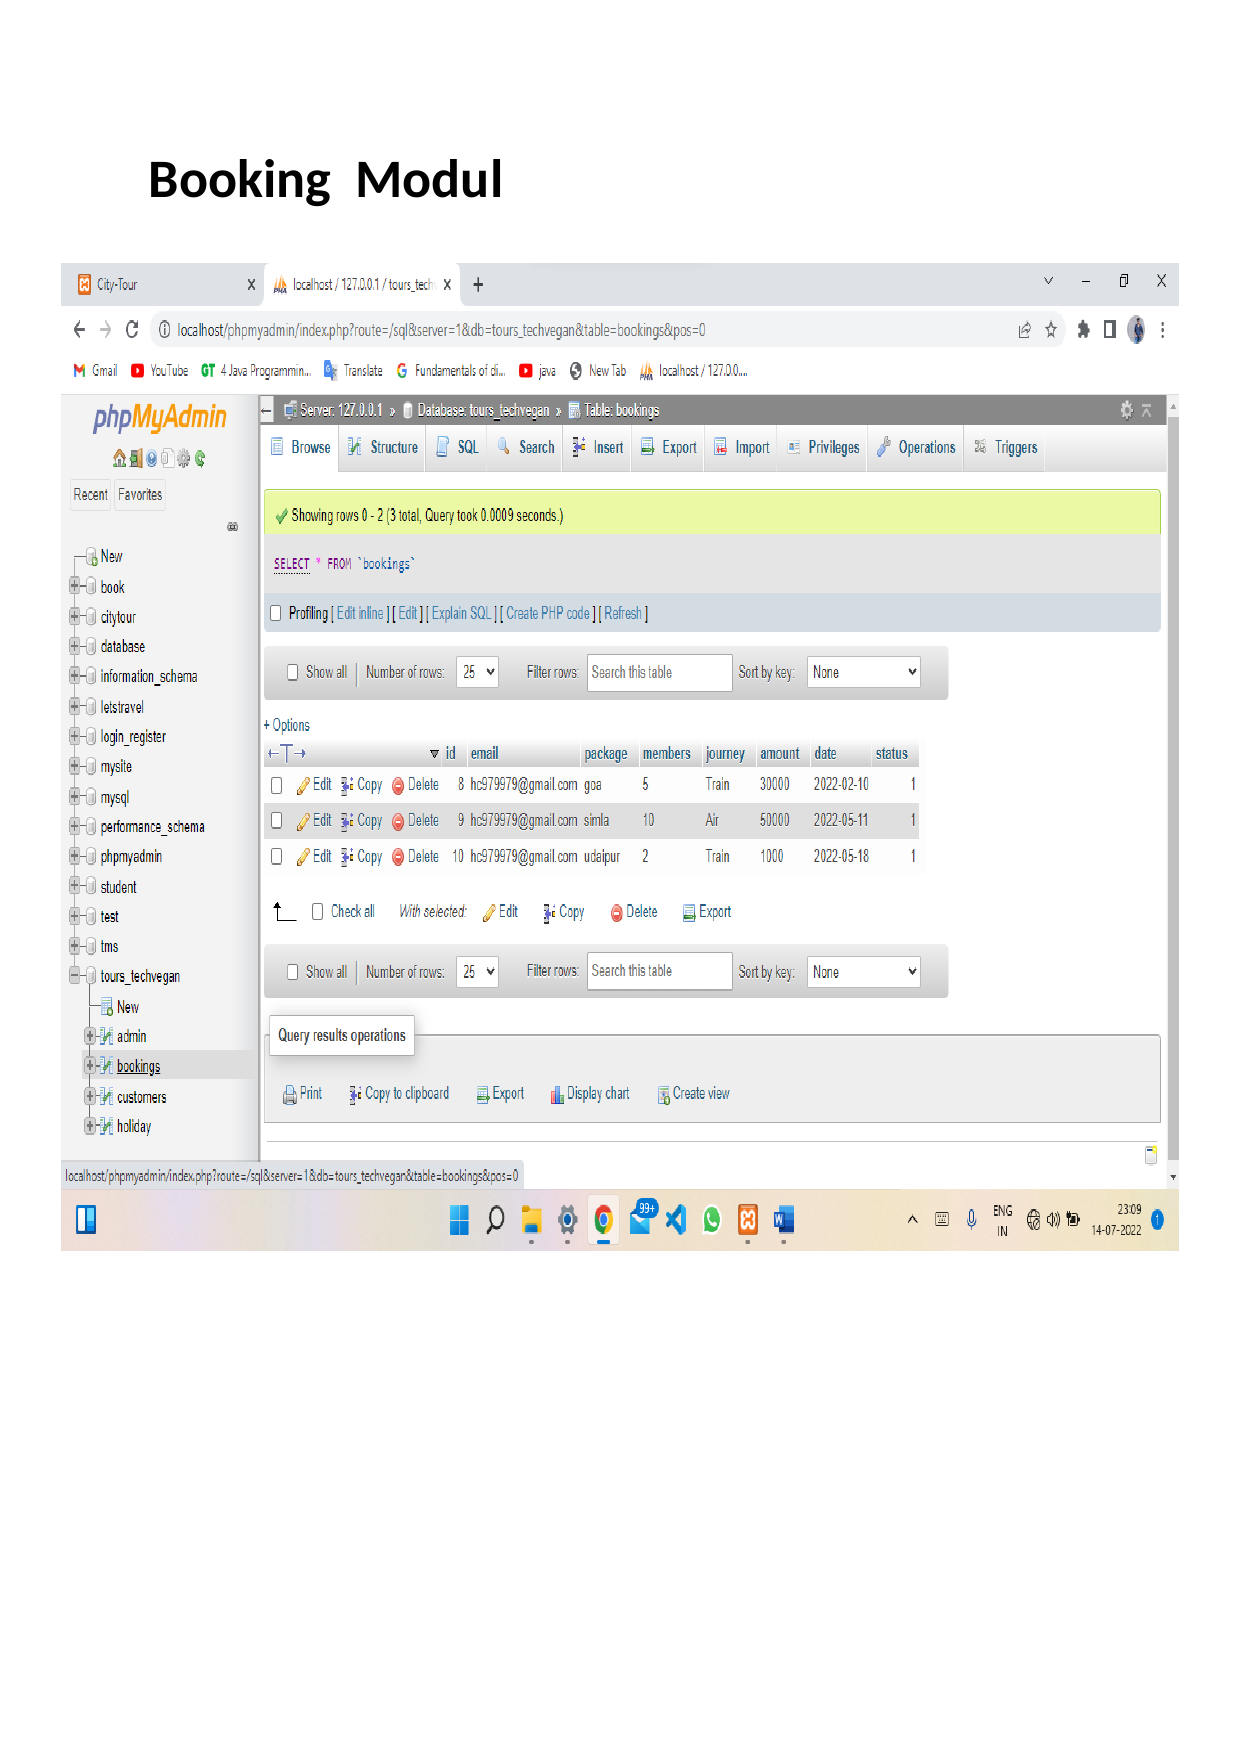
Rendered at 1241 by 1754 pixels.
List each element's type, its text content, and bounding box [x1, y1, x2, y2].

subtitle Booking Modul [148, 144, 1177, 211]
picture [61, 263, 1179, 1251]
